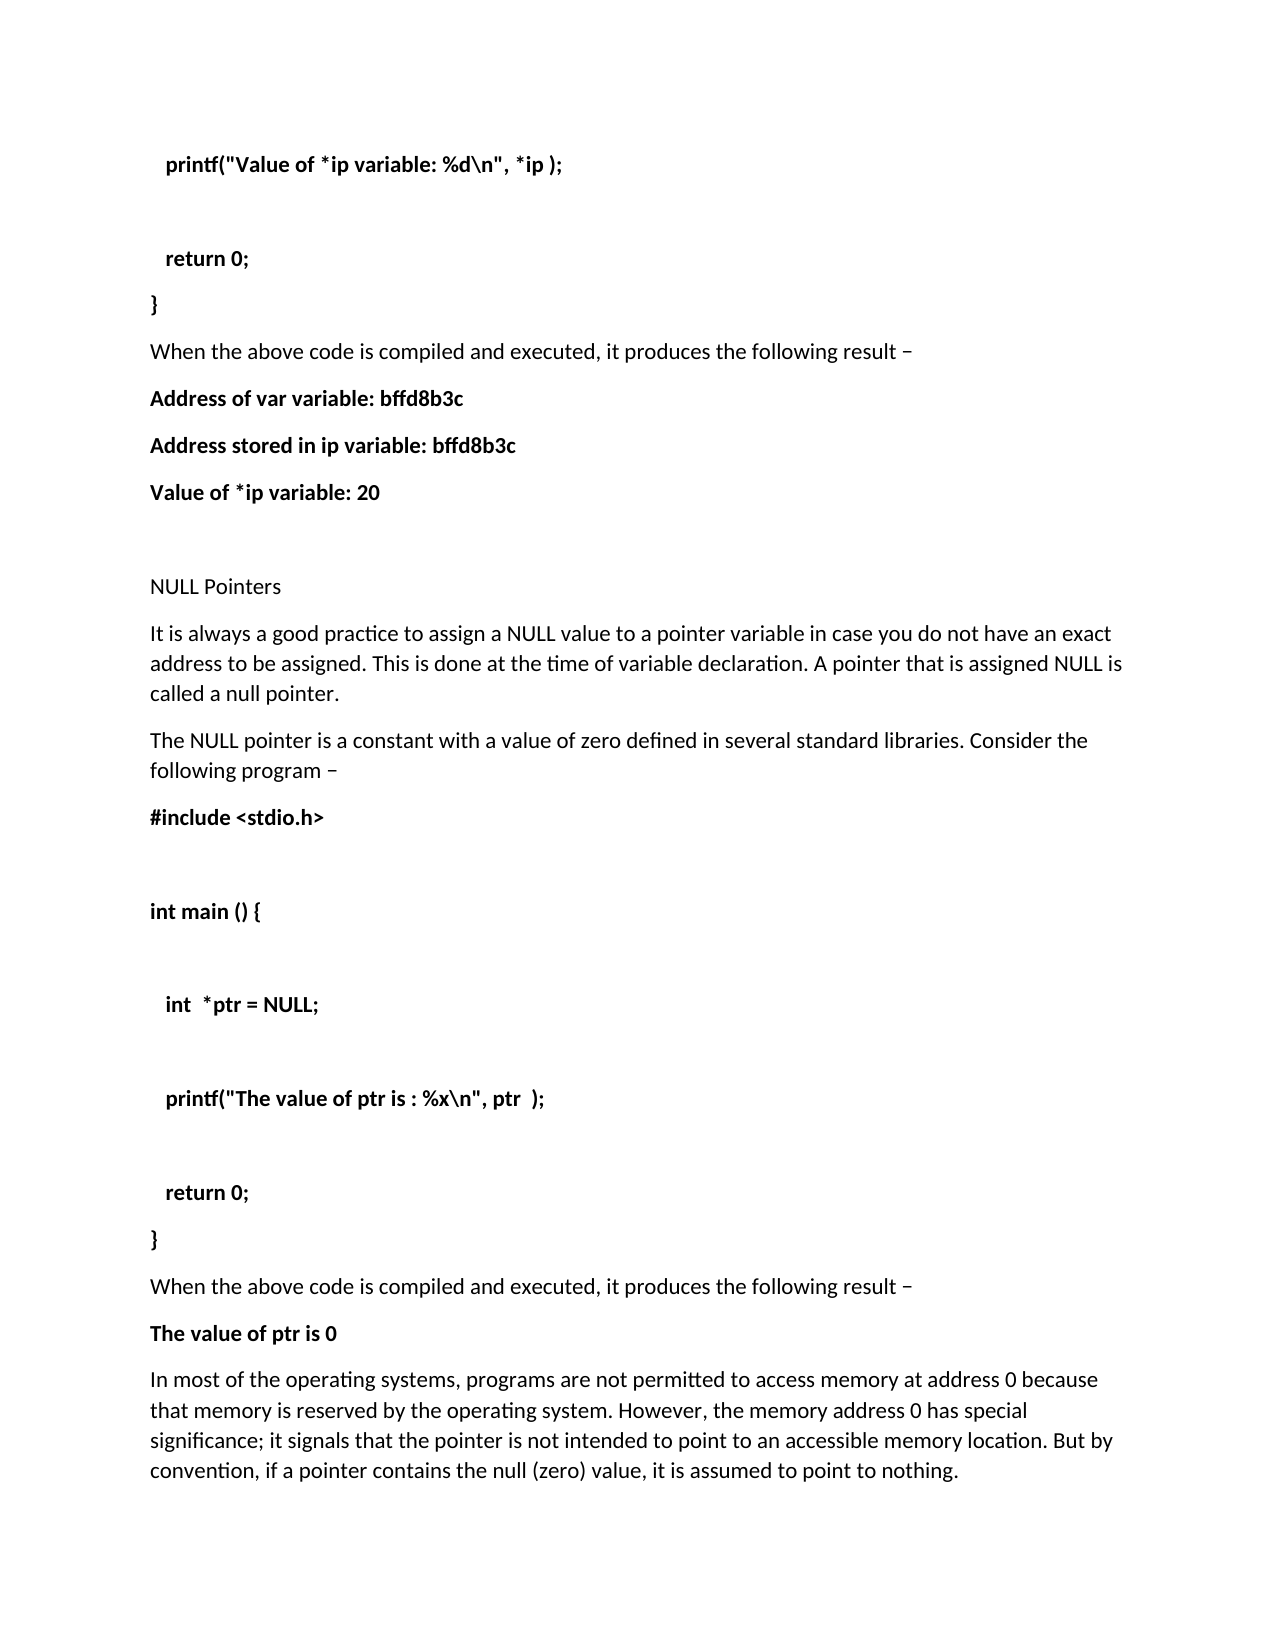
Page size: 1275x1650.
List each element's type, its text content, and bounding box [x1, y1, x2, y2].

text When the above code is compiled and executed, it produces the following result − [150, 337, 1125, 366]
text } [150, 291, 1125, 319]
text int main () { [150, 897, 1125, 925]
text return 0; [150, 244, 1125, 272]
text } [150, 1225, 1125, 1253]
text In most of the operating systems, programs are not permitted to access memory at address 0 because that memory is reserved by the operating system. However, the memory address 0 has special significance; it signals that the pointer is not intended to point to an accessible memory location. But by convention, if a pointer contains the null (zero) value, it is assumed to point to nothing. [150, 1366, 1125, 1484]
text The value of ptr is 0 [150, 1319, 1125, 1347]
text It is always a good practice to assign a NULL value to a pointer variable in case you do not have an exact address to be assigned. This is done at the time of variable declaration. A pointer that is assigned NULL is called a null pointer. [150, 619, 1125, 707]
text NULL Pointers [150, 572, 1125, 600]
text The NULL pointer is a constant with a value of zero defined in several standard libraries. Consider the following program − [150, 726, 1125, 784]
text int *ptr = NULL; [150, 991, 1125, 1019]
text Value of *ip variable: 20 [150, 478, 1125, 506]
text return 0; [150, 1178, 1125, 1206]
text Address stored in ip variable: bffd8b3c [150, 431, 1125, 459]
text Address of var variable: bffd8b3c [150, 384, 1125, 412]
text When the above code is compiled and executed, it produces the following result − [150, 1272, 1125, 1300]
text printf("Value of *ip variable: %d\n", *ip ); [150, 150, 1125, 178]
text printf("The value of ptr is : %x\n", ptr ); [150, 1084, 1125, 1112]
text #include <stdio.h> [150, 803, 1125, 831]
